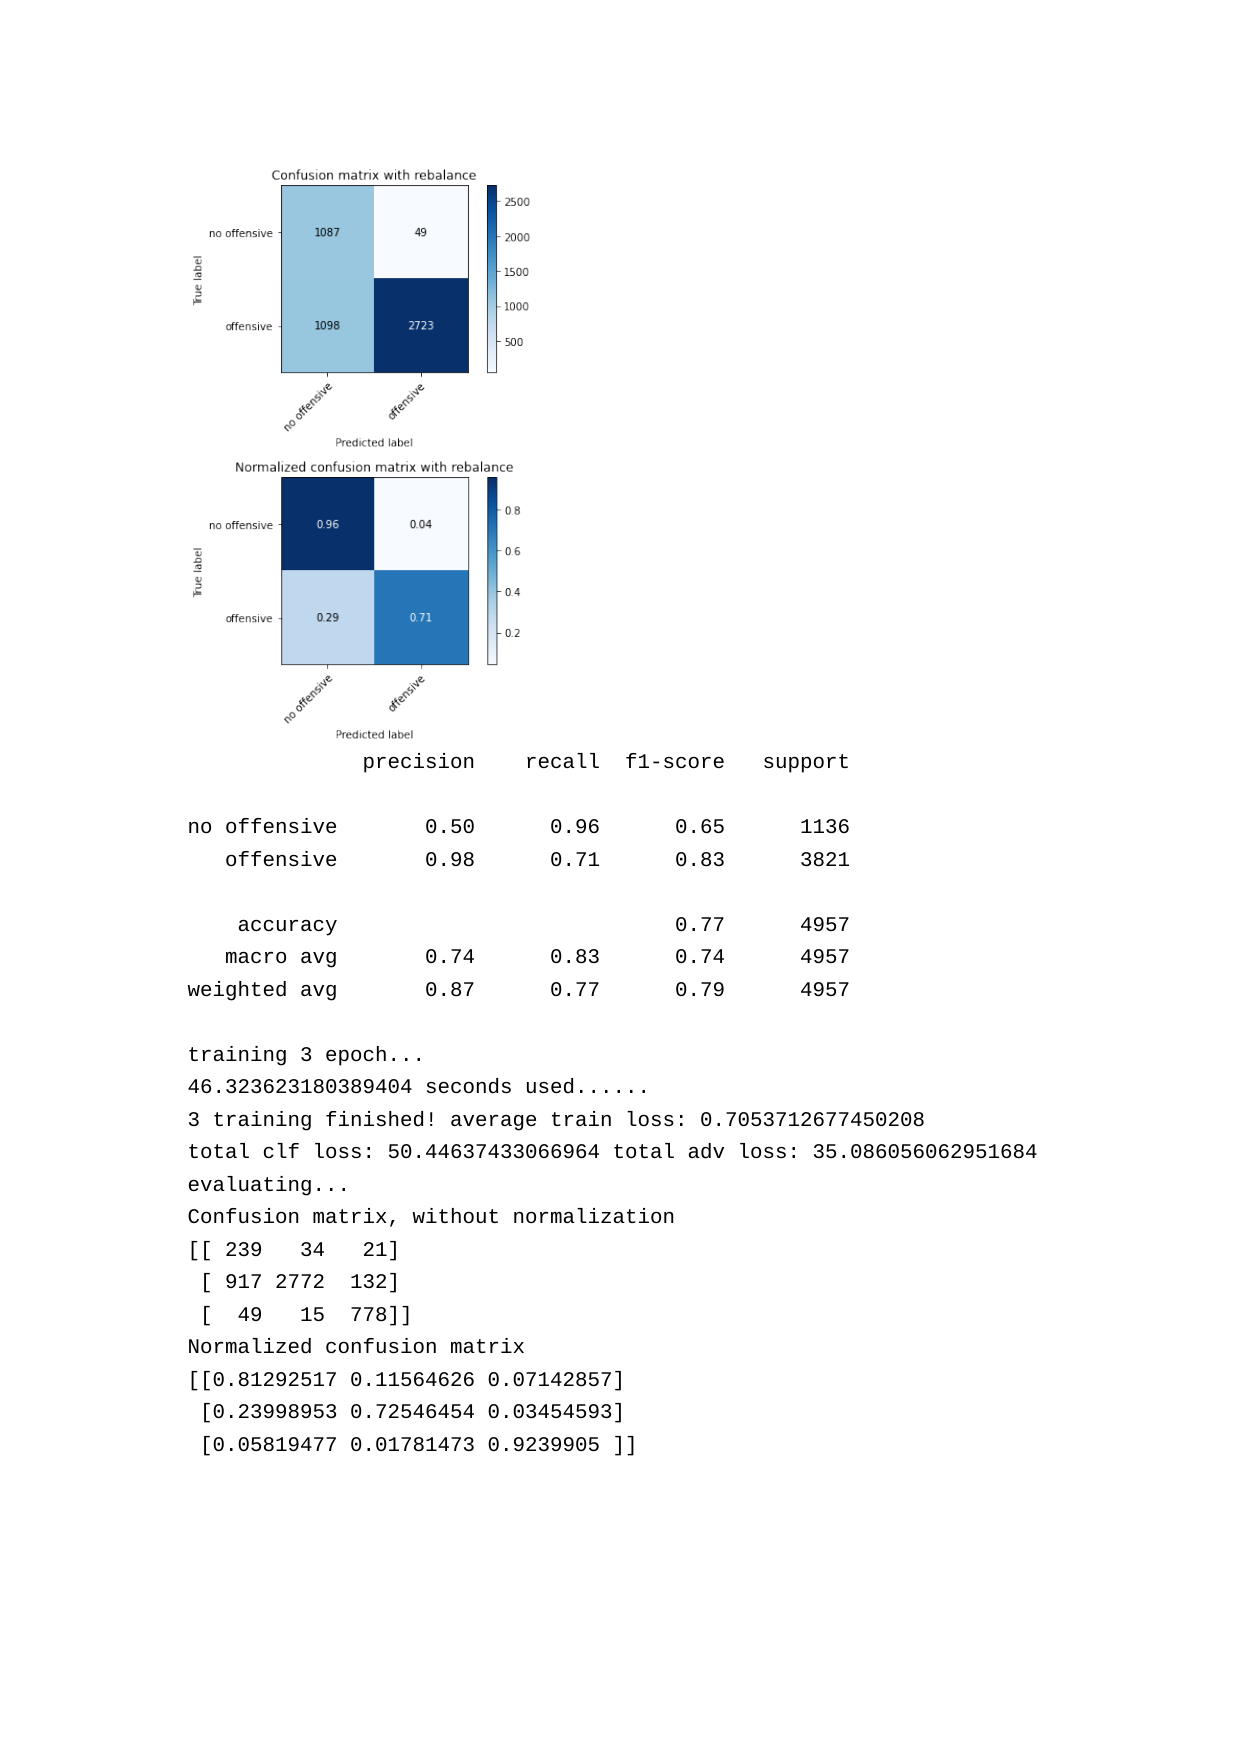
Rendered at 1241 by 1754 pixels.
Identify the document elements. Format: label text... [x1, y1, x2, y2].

text evaluating... [187, 1169, 1053, 1202]
text precision recall f1-score support [187, 747, 1053, 779]
text 46.323623180389404 seconds used...... [187, 1072, 1053, 1104]
text macro avg 0.74 0.83 0.74 4957 [187, 942, 1053, 974]
text [[ 239 34 21] [187, 1234, 1053, 1267]
text [ 917 2772 132] [187, 1267, 1053, 1299]
text no offensive 0.50 0.96 0.65 1136 [187, 812, 1053, 844]
text [0.05819477 0.01781473 0.9239905 ]] [187, 1429, 1053, 1462]
text offensive 0.98 0.71 0.83 3821 [187, 844, 1053, 877]
text weighted avg 0.87 0.77 0.79 4957 [187, 974, 1053, 1007]
text [ 49 15 778]] [187, 1299, 1053, 1332]
text accuracy 0.77 4957 [187, 909, 1053, 942]
text training 3 epoch... [187, 1039, 1053, 1072]
text total clf loss: 50.44637433066964 total adv loss: 35.086056062951684 [187, 1137, 1053, 1169]
text [0.23998953 0.72546454 0.03454593] [187, 1397, 1053, 1429]
text [[0.81292517 0.11564626 0.07142857] [187, 1364, 1053, 1397]
picture [187, 162, 538, 747]
text 3 training finished! average train loss: 0.7053712677450208 [187, 1104, 1053, 1137]
text Confusion matrix, without normalization [187, 1202, 1053, 1234]
text Normalized confusion matrix [187, 1332, 1053, 1364]
